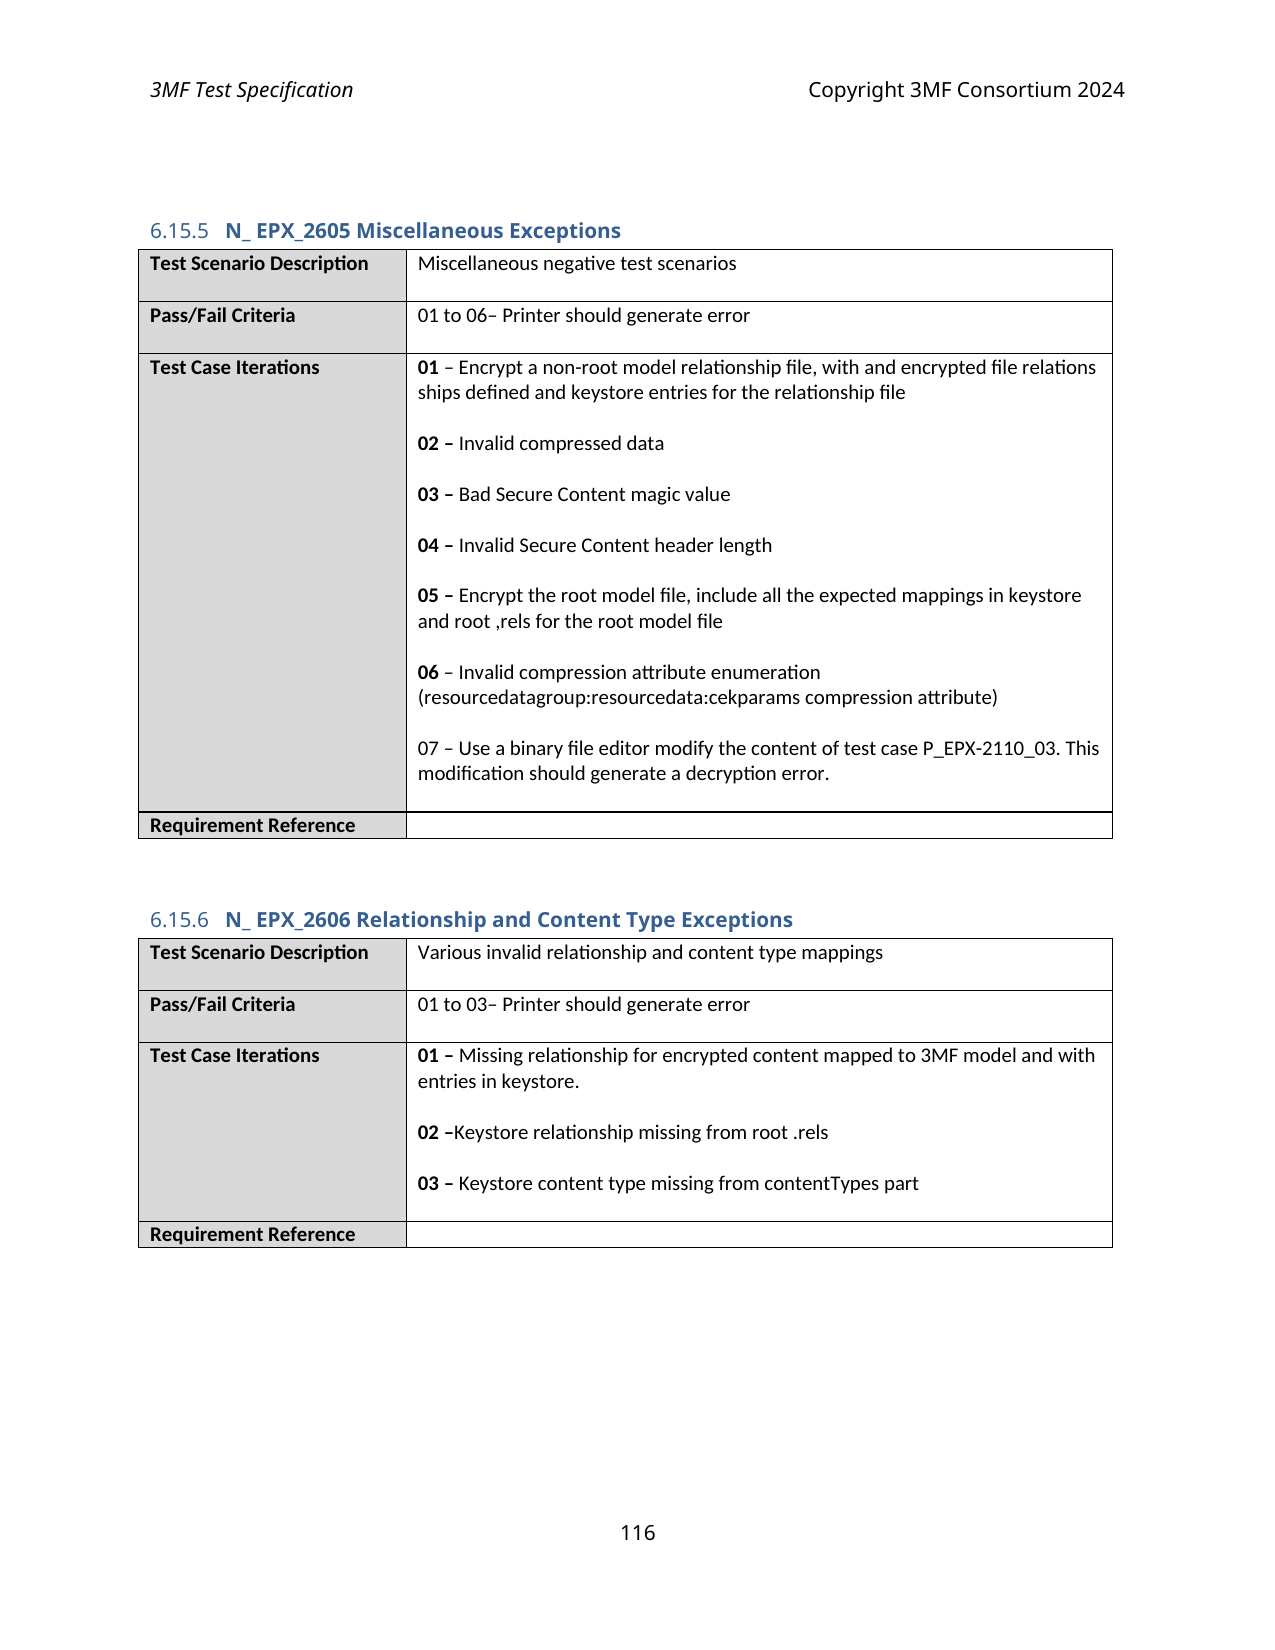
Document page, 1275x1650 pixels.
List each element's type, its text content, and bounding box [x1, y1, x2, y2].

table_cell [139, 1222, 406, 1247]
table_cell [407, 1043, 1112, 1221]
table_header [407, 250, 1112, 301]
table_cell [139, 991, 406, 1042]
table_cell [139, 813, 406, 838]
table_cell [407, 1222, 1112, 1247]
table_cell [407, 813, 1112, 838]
subtitle N_ EPX_2605 Miscellaneous Exceptions [150, 216, 1125, 245]
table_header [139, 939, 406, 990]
subtitle N_ EPX_2606 Relationship and Content Type Exceptions [150, 905, 1125, 934]
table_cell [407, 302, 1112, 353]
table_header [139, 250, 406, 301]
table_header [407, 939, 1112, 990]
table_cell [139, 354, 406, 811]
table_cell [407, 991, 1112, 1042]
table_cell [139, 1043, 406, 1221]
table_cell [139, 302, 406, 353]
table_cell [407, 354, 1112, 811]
